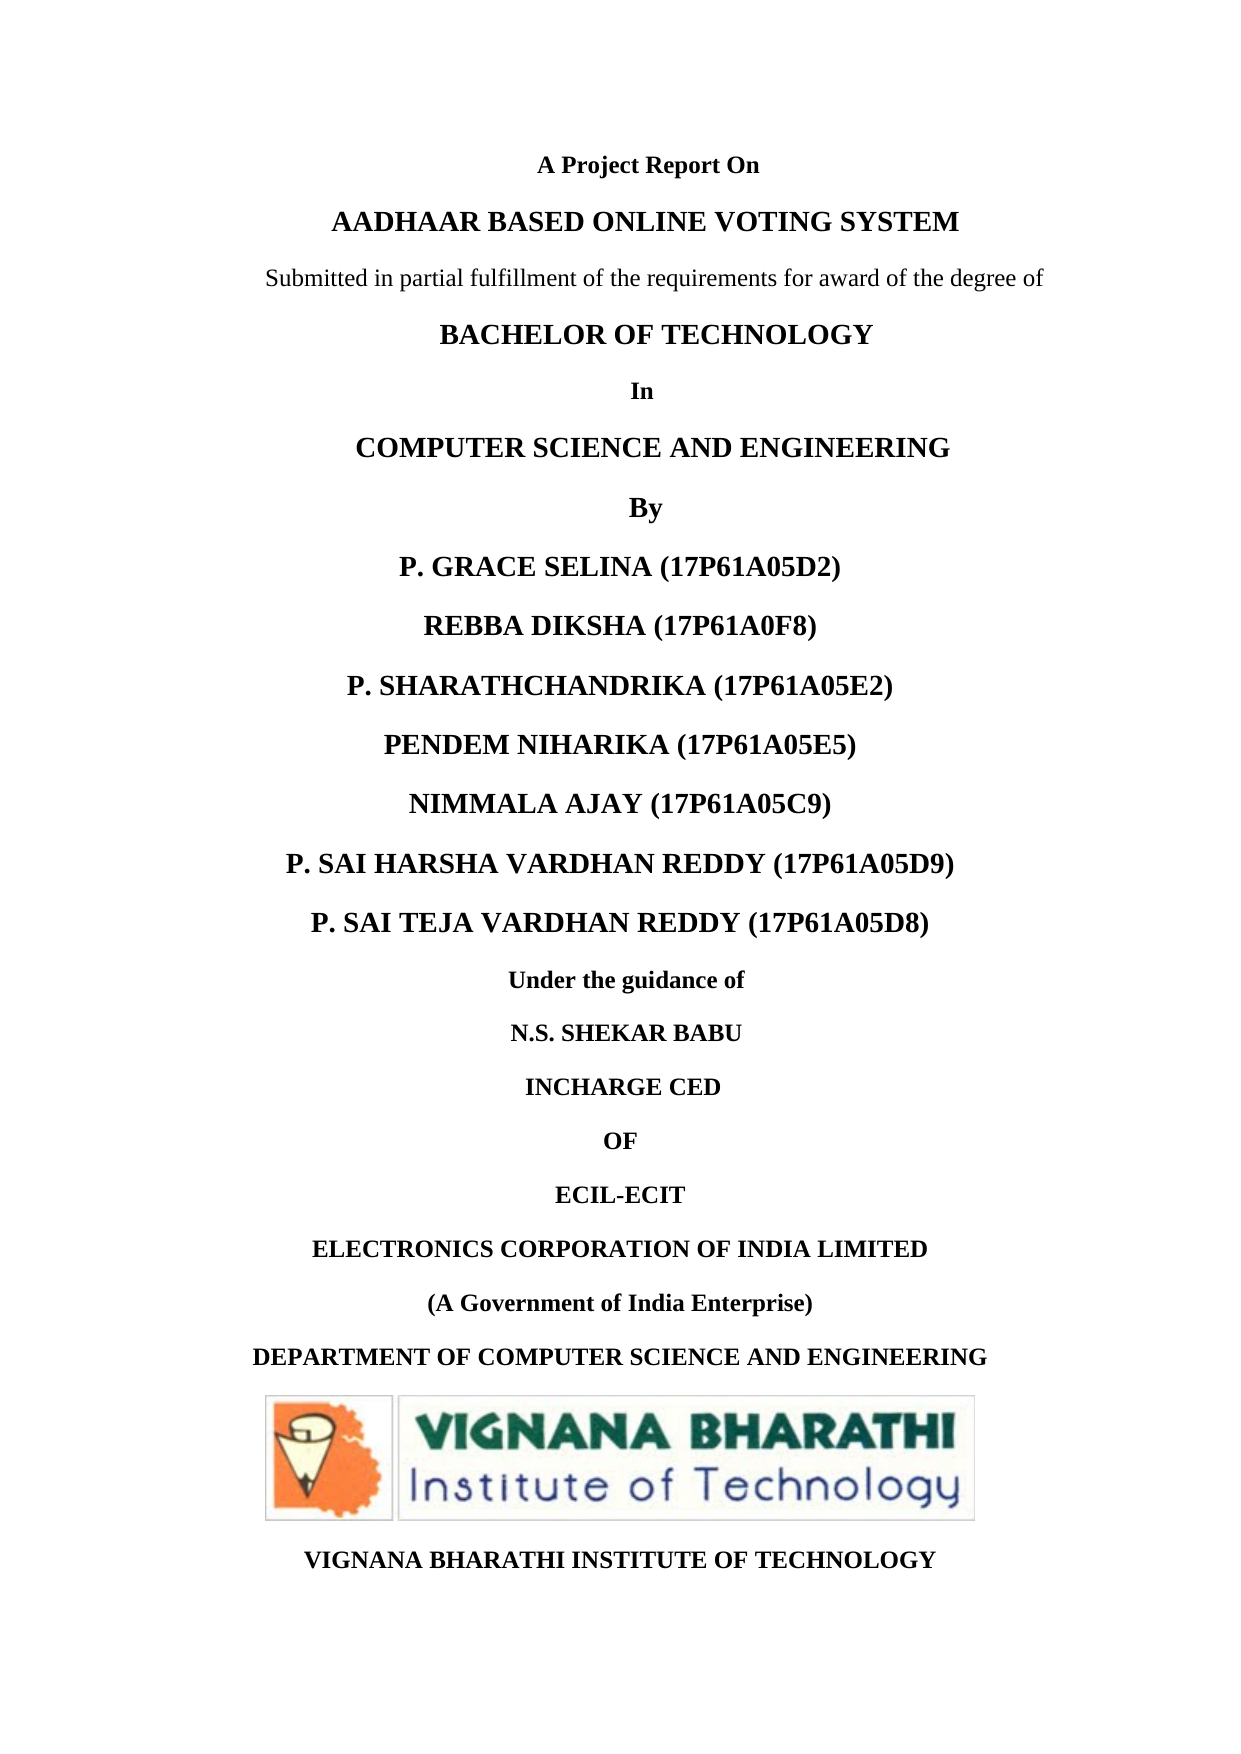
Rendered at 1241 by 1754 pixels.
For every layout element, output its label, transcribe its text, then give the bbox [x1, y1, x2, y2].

text BACHELOR OF TECHNOLOGY [150, 317, 1090, 351]
text AADHAAR BASED ONLINE VOTING SYSTEM [150, 204, 1090, 237]
text Under the guidance of [150, 965, 1090, 993]
text NIMMALA AJAY (17P61A05C9) [150, 787, 1090, 820]
text REBBA DIKSHA (17P61A0F8) [150, 608, 1090, 642]
text P. SAI TEJA VARDHAN REDDY (17P61A05D8) [150, 905, 1090, 939]
text By [150, 490, 1090, 523]
picture [265, 1395, 975, 1521]
text P. GRACE SELINA (17P61A05D2) [150, 549, 1090, 583]
text (A Government of India Enterprise) [150, 1288, 1090, 1317]
text P. SHARATHCHANDRIKA (17P61A05E2) [150, 668, 1090, 701]
text N.S. SHEKAR BABU [150, 1018, 1090, 1047]
text Submitted in partial fulfillment of the requirements for award of the degree of [150, 263, 1090, 292]
text COMPUTER SCIENCE AND ENGINEERING [150, 430, 1090, 464]
text OF [150, 1126, 1090, 1155]
text ELECTRONICS CORPORATION OF INDIA LIMITED [150, 1234, 1090, 1263]
text DEPARTMENT OF COMPUTER SCIENCE AND ENGINEERING [150, 1342, 1090, 1370]
text PENDEM NIHARIKA (17P61A05E5) [150, 727, 1090, 761]
text VIGNANA BHARATHI INSTITUTE OF TECHNOLOGY [150, 1546, 1090, 1574]
text ECIL-ECIT [150, 1180, 1090, 1209]
text A Project Report On [150, 150, 1090, 179]
text INCHARGE CED [150, 1072, 1090, 1101]
text P. SAI HARSHA VARDHAN REDDY (17P61A05D9) [150, 846, 1090, 879]
text In [150, 376, 1090, 405]
